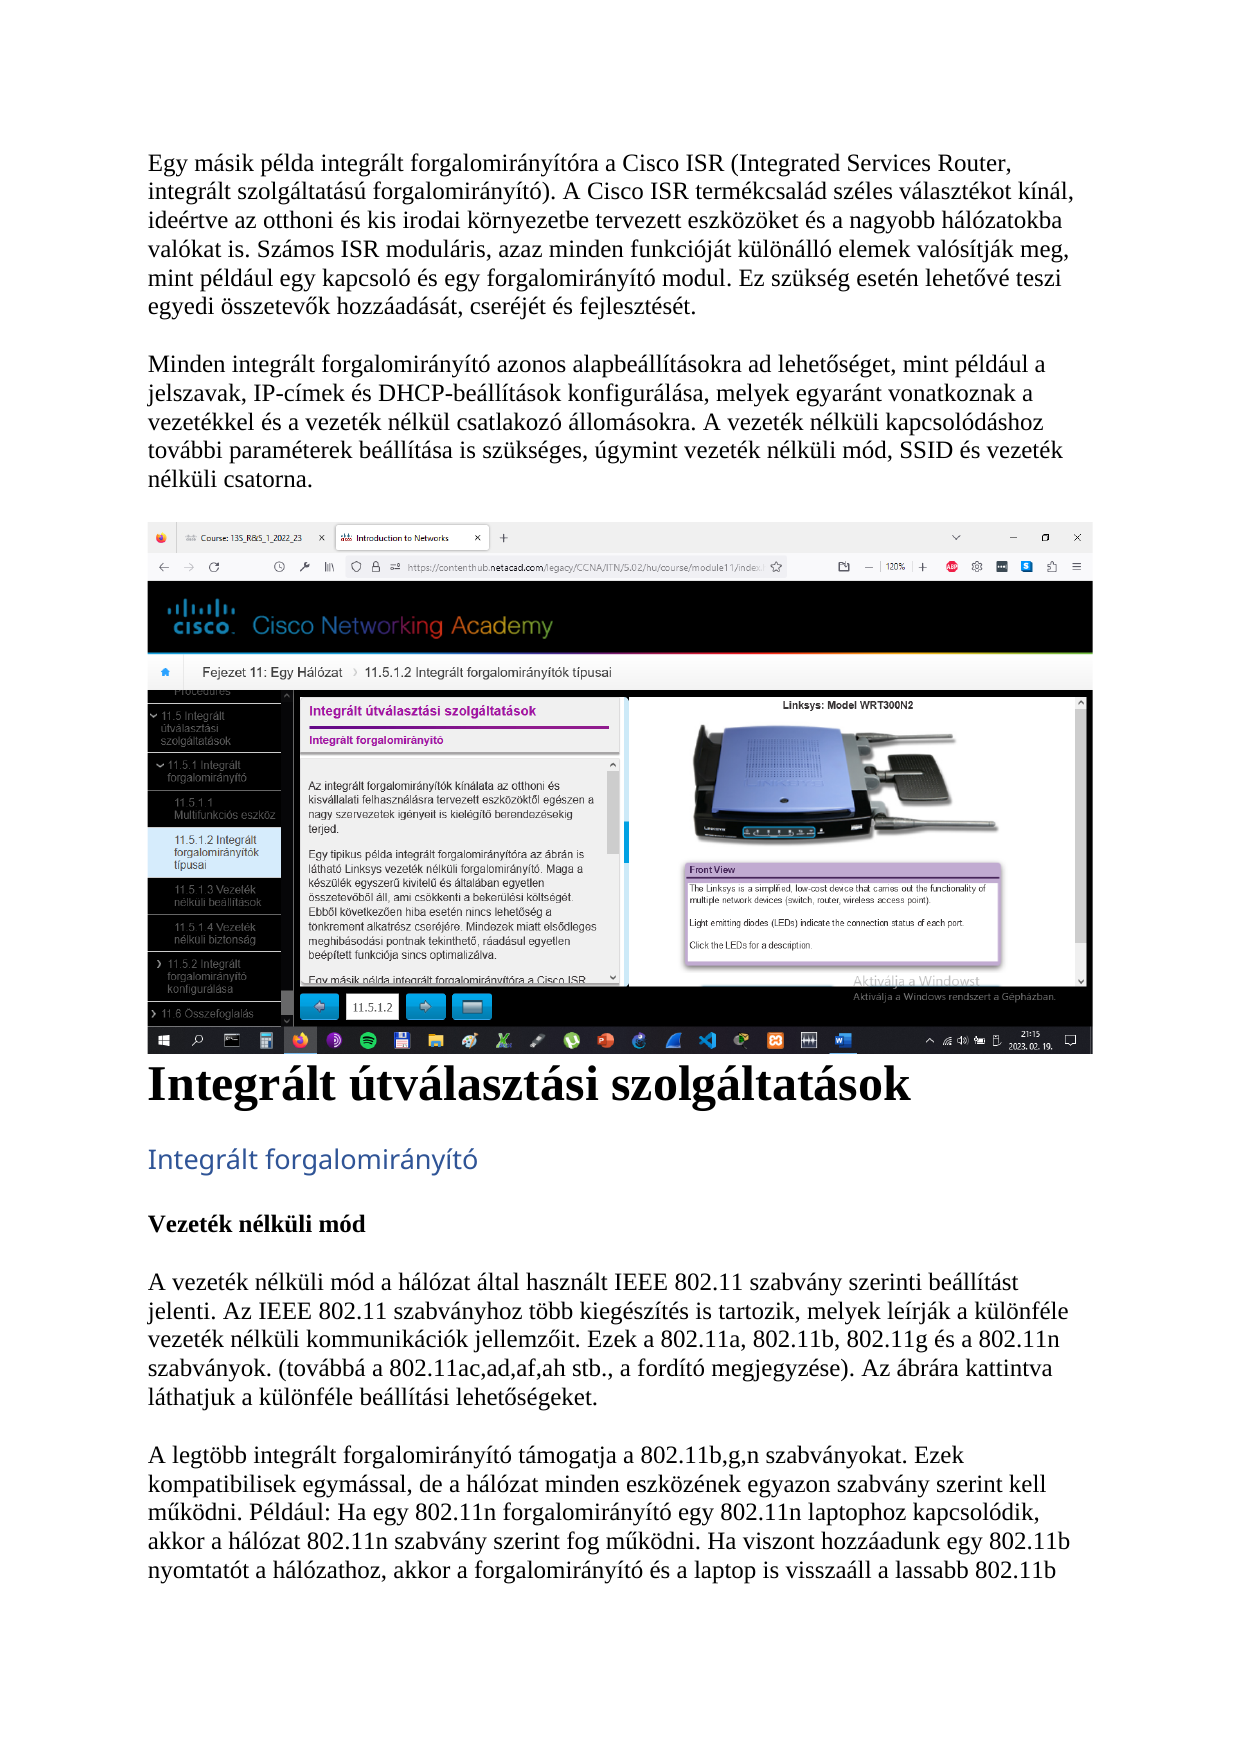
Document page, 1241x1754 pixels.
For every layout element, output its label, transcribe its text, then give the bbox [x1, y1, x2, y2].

picture [147, 522, 1093, 1054]
text Minden integrált forgalomirányító azonos alapbeállításokra ad lehetőséget, mint például a jelszavak, IP-címek és DHCP-beállítások konfigurálása, melyek egyaránt vonatkoznak a vezetékkel és a vezeték nélkül csatlakozó állomásokra. A vezeték nélküli kapcsolódáshoz további paraméterek beállítása is szükséges, úgymint vezeték nélküli mód, SSID és vezeték nélküli csatorna. [148, 349, 1093, 493]
text Egy másik példa integrált forgalomirányítóra a Cisco ISR (Integrated Services Router, integrált szolgáltatású forgalomirányító). A Cisco ISR termékcsalád széles választékot kínál, ideértve az otthoni és kis irodai környezetbe tervezett eszközöket és a nagyobb hálózatokba valókat is. Számos ISR moduláris, azaz minden funkcióját különálló elemek valósítják meg, mint például egy kapcsoló és egy forgalomirányító modul. Ez szükség esetén lehetővé teszi egyedi összetevők hozzáadását, cseréjét és fejlesztését. [148, 148, 1093, 320]
subtitle Integrált útválasztási szolgáltatások [148, 1054, 1093, 1111]
subtitle Integrált forgalomirányító [148, 1140, 1093, 1177]
text Vezeték nélküli mód [148, 1209, 1093, 1238]
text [148, 1440, 1093, 1584]
text A vezeték nélküli mód a hálózat által használt IEEE 802.11 szabvány szerinti beállítást jelenti. Az IEEE 802.11 szabványhoz több kiegészítés is tartozik, melyek leírják a különféle vezeték nélküli kommunikációk jellemzőit. Ezek a 802.11a, 802.11b, 802.11g és a 802.11n szabványok. (továbbá a 802.11ac,ad,af,ah stb., a fordító megjegyzése). Az ábrára kattintva láthatjuk a különféle beállítási lehetőségeket. [148, 1267, 1093, 1411]
